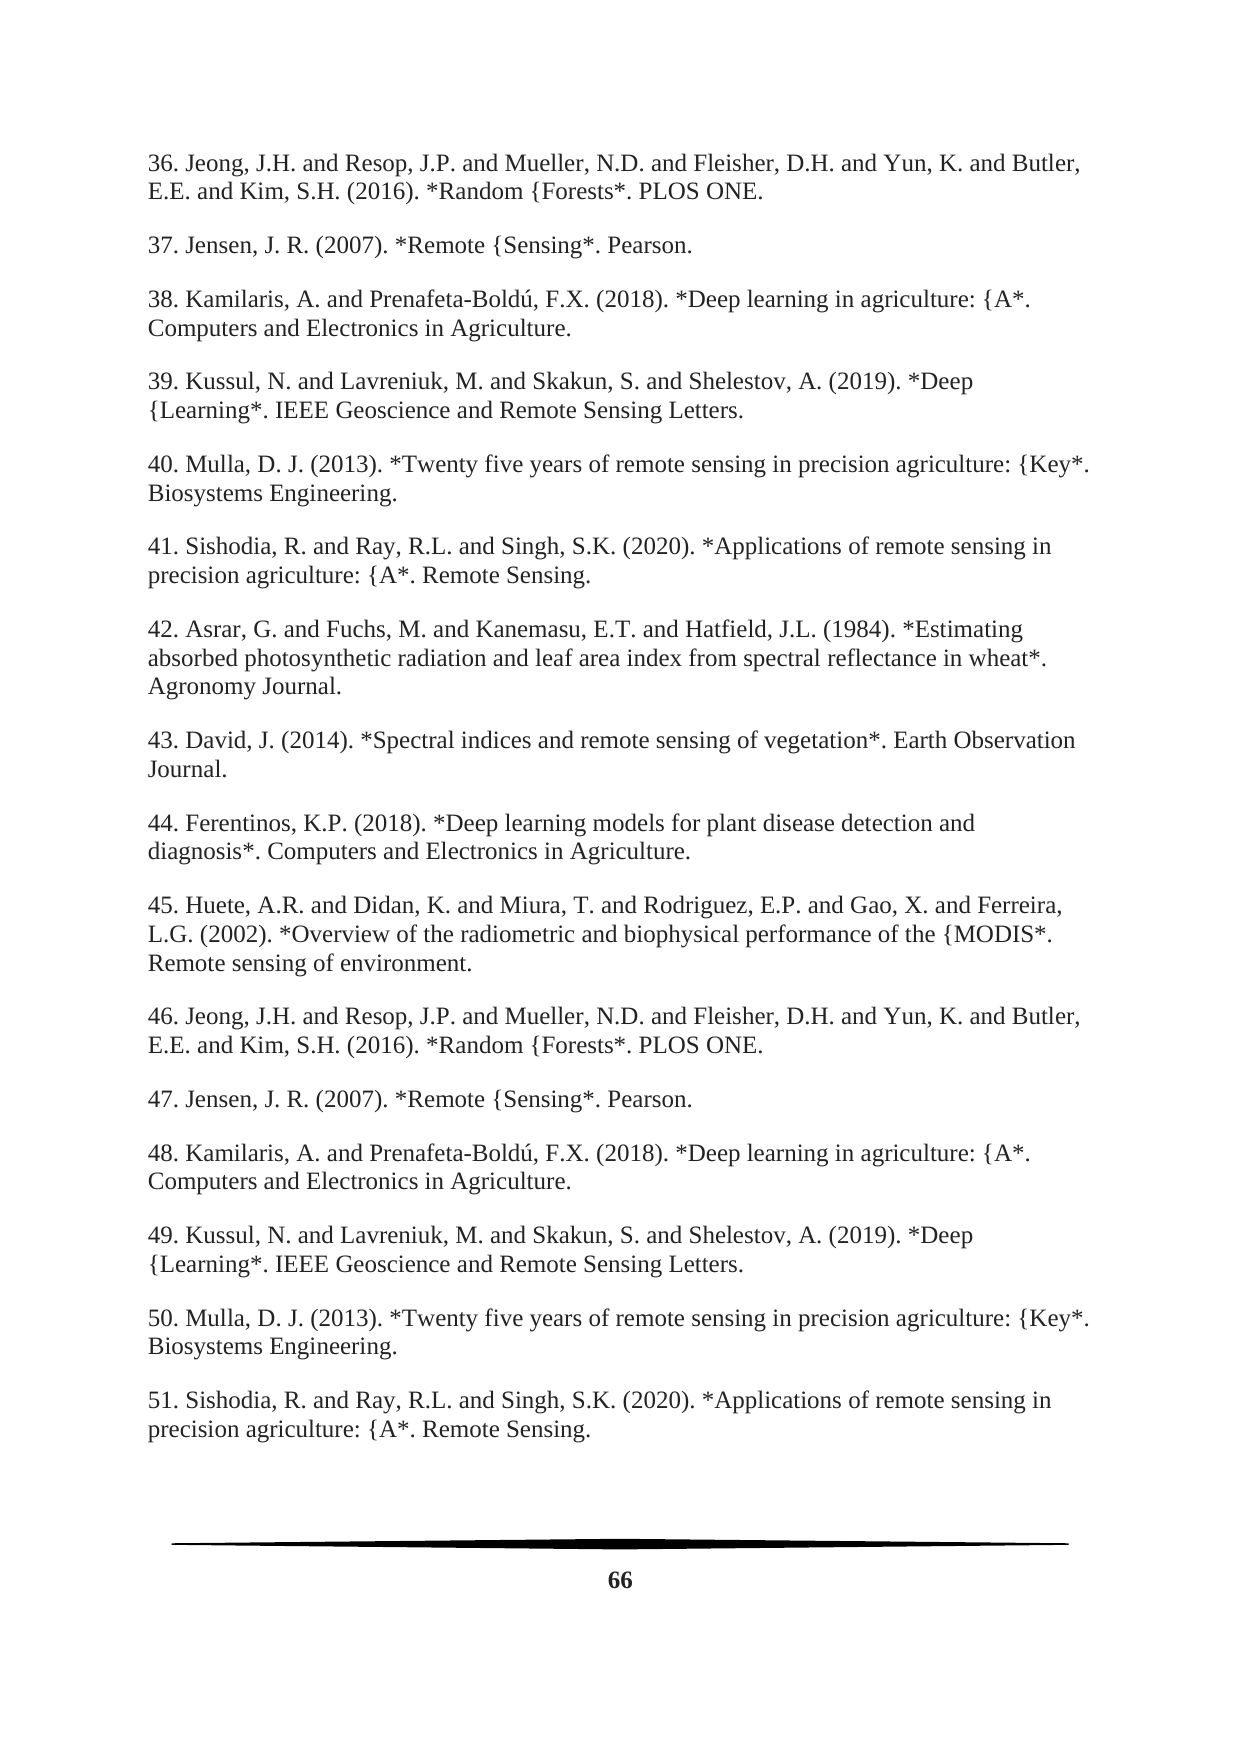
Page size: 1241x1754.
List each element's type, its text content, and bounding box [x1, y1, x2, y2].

text 49. Kussul, N. and Lavreniuk, M. and Skakun, S. and Shelestov, A. (2019). *Deep {Learning*. IEEE Geoscience and Remote Sensing Letters. [148, 1220, 1093, 1278]
text 40. Mulla, D. J. (2013). *Twenty five years of remote sensing in precision agriculture: {Key*. Biosystems Engineering. [148, 449, 1093, 506]
text 45. Huete, A.R. and Didan, K. and Miura, T. and Rodriguez, E.P. and Gao, X. and Ferreira, L.G. (2002). *Overview of the radiometric and biophysical performance of the {MODIS*. Remote sensing of environment. [148, 890, 1093, 976]
text 42. Asrar, G. and Fuchs, M. and Kanemasu, E.T. and Hatfield, J.L. (1984). *Estimating absorbed photosynthetic radiation and leaf area index from spectral reflectance in wheat*. Agronomy Journal. [148, 614, 1093, 700]
text 44. Ferentinos, K.P. (2018). *Deep learning models for plant disease detection and diagnosis*. Computers and Electronics in Agriculture. [148, 808, 1093, 865]
text 37. Jensen, J. R. (2007). *Remote {Sensing*. Pearson. [148, 230, 1093, 259]
text 50. Mulla, D. J. (2013). *Twenty five years of remote sensing in precision agriculture: {Key*. Biosystems Engineering. [148, 1303, 1093, 1360]
text 43. David, J. (2014). *Spectral indices and remote sensing of vegetation*. Earth Observation Journal. [148, 725, 1093, 783]
text 48. Kamilaris, A. and Prenafeta-Boldú, F.X. (2018). *Deep learning in agriculture: {A*. Computers and Electronics in Agriculture. [148, 1138, 1093, 1195]
text 41. Sishodia, R. and Ray, R.L. and Singh, S.K. (2020). *Applications of remote sensing in precision agriculture: {A*. Remote Sensing. [148, 531, 1093, 589]
text 39. Kussul, N. and Lavreniuk, M. and Skakun, S. and Shelestov, A. (2019). *Deep {Learning*. IEEE Geoscience and Remote Sensing Letters. [148, 366, 1093, 424]
text 36. Jeong, J.H. and Resop, J.P. and Mueller, N.D. and Fleisher, D.H. and Yun, K. and Butler, E.E. and Kim, S.H. (2016). *Random {Forests*. PLOS ONE. [148, 148, 1093, 205]
text 51. Sishodia, R. and Ray, R.L. and Singh, S.K. (2020). *Applications of remote sensing in precision agriculture: {A*. Remote Sensing. [148, 1385, 1093, 1443]
text 38. Kamilaris, A. and Prenafeta-Boldú, F.X. (2018). *Deep learning in agriculture: {A*. Computers and Electronics in Agriculture. [148, 284, 1093, 341]
text 46. Jeong, J.H. and Resop, J.P. and Mueller, N.D. and Fleisher, D.H. and Yun, K. and Butler, E.E. and Kim, S.H. (2016). *Random {Forests*. PLOS ONE. [148, 1001, 1093, 1059]
text 47. Jensen, J. R. (2007). *Remote {Sensing*. Pearson. [148, 1084, 1093, 1113]
